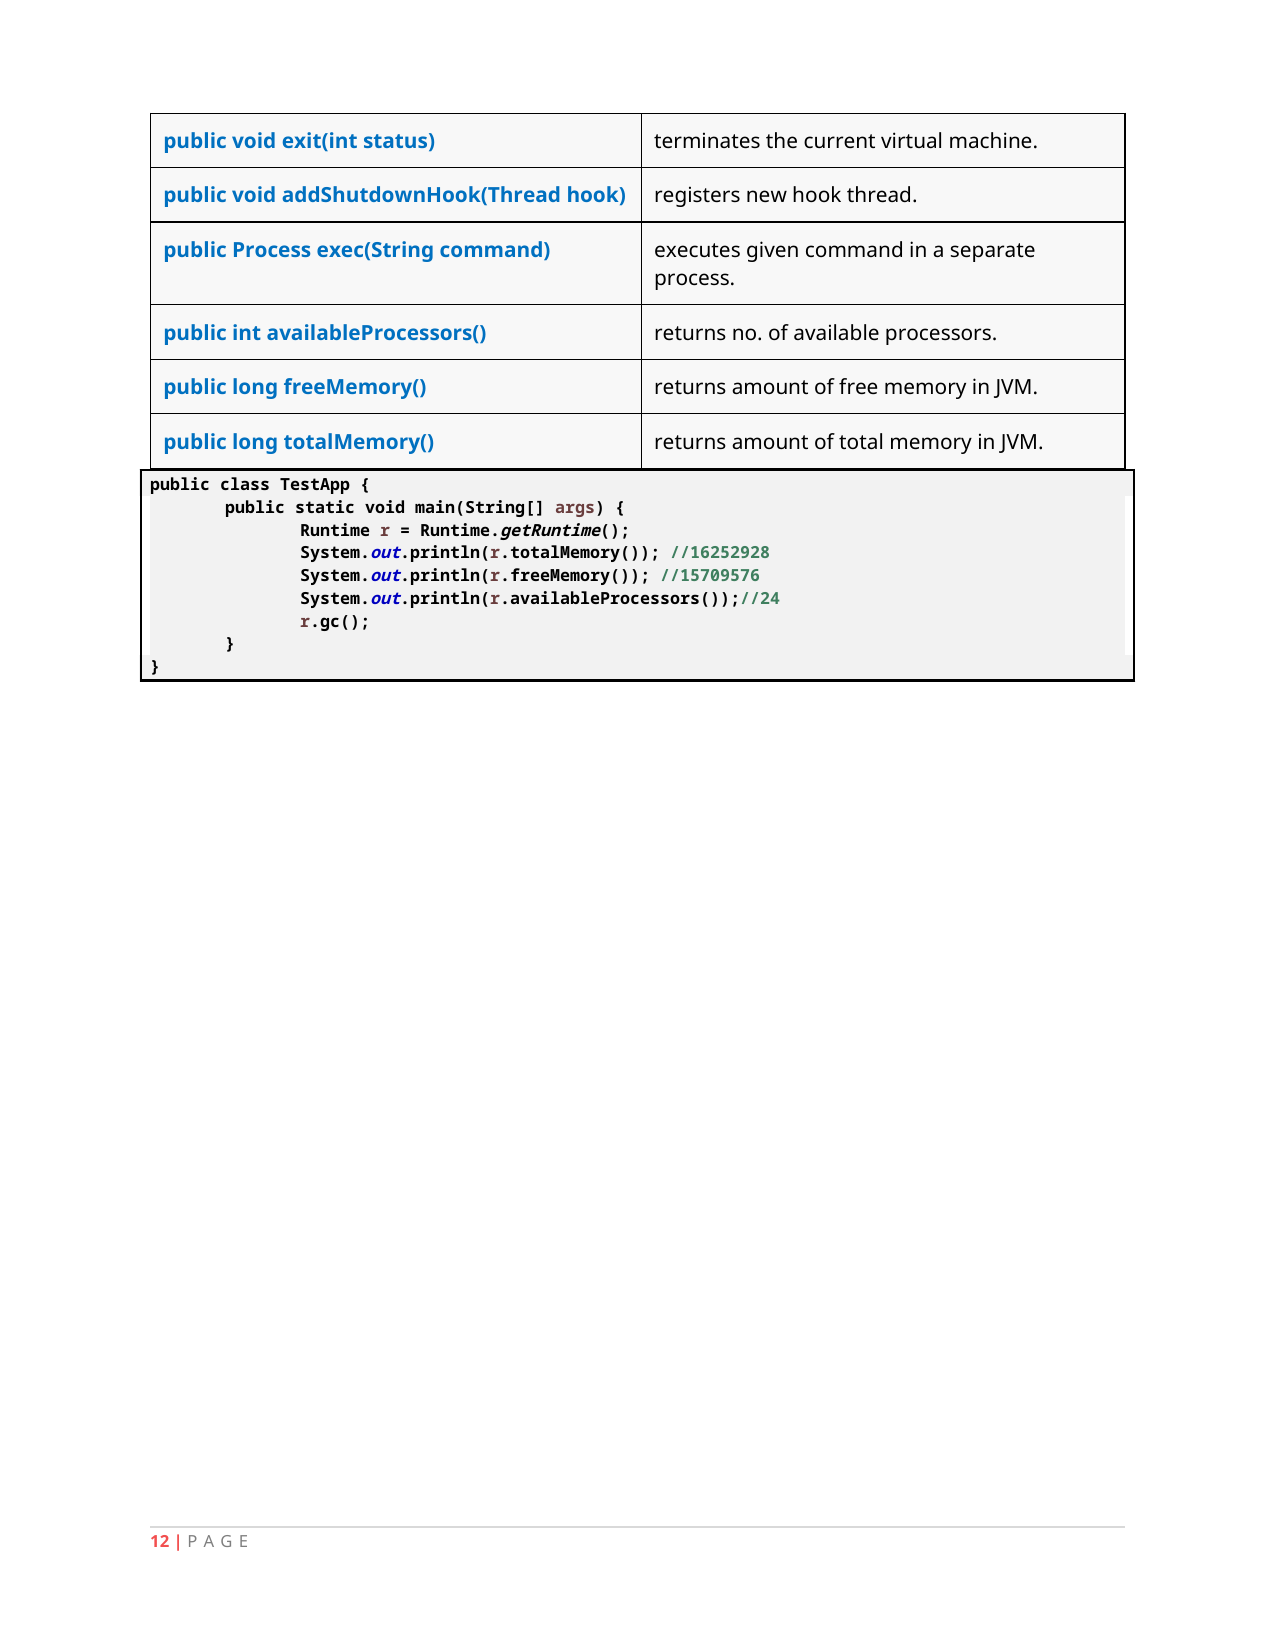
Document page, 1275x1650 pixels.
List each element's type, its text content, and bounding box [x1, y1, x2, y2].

text public class TestApp { [142, 471, 1133, 496]
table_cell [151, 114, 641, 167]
text r.gc(); [150, 609, 1125, 632]
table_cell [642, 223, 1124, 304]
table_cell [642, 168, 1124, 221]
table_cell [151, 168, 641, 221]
text public static void main(String[] args) { [150, 496, 1125, 518]
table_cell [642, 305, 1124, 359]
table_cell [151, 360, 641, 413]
text System.out.println(r.freeMemory()); //15709576 [150, 564, 1125, 587]
text } [142, 651, 1133, 679]
text } [150, 632, 1125, 651]
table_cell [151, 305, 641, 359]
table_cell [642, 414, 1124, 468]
text System.out.println(r.totalMemory()); //16252928 [150, 541, 1125, 564]
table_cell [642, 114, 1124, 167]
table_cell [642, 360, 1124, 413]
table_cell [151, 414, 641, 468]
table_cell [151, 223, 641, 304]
text Runtime r = Runtime.getRuntime(); [150, 518, 1125, 541]
text System.out.println(r.availableProcessors());//24 [150, 587, 1125, 609]
